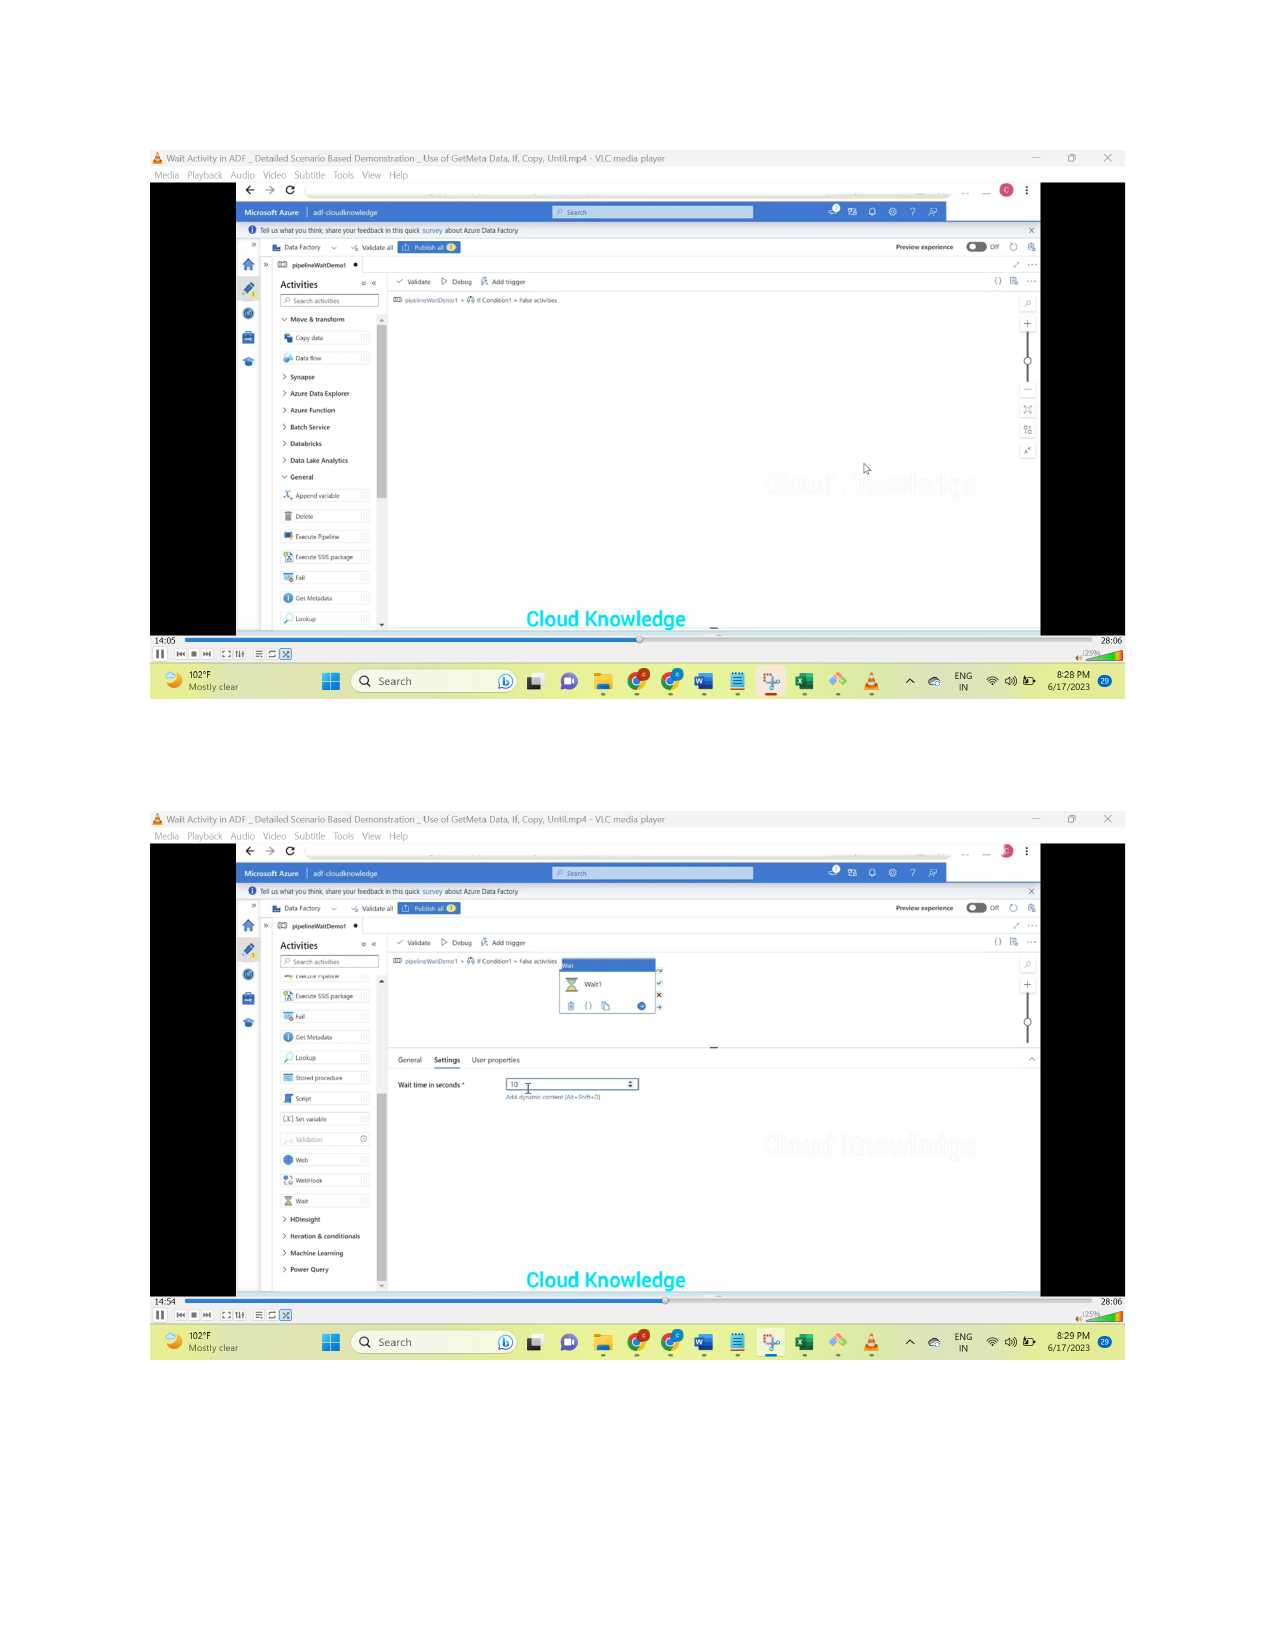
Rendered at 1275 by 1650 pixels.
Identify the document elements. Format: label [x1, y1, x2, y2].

picture [150, 811, 1125, 1360]
picture [150, 150, 1125, 699]
